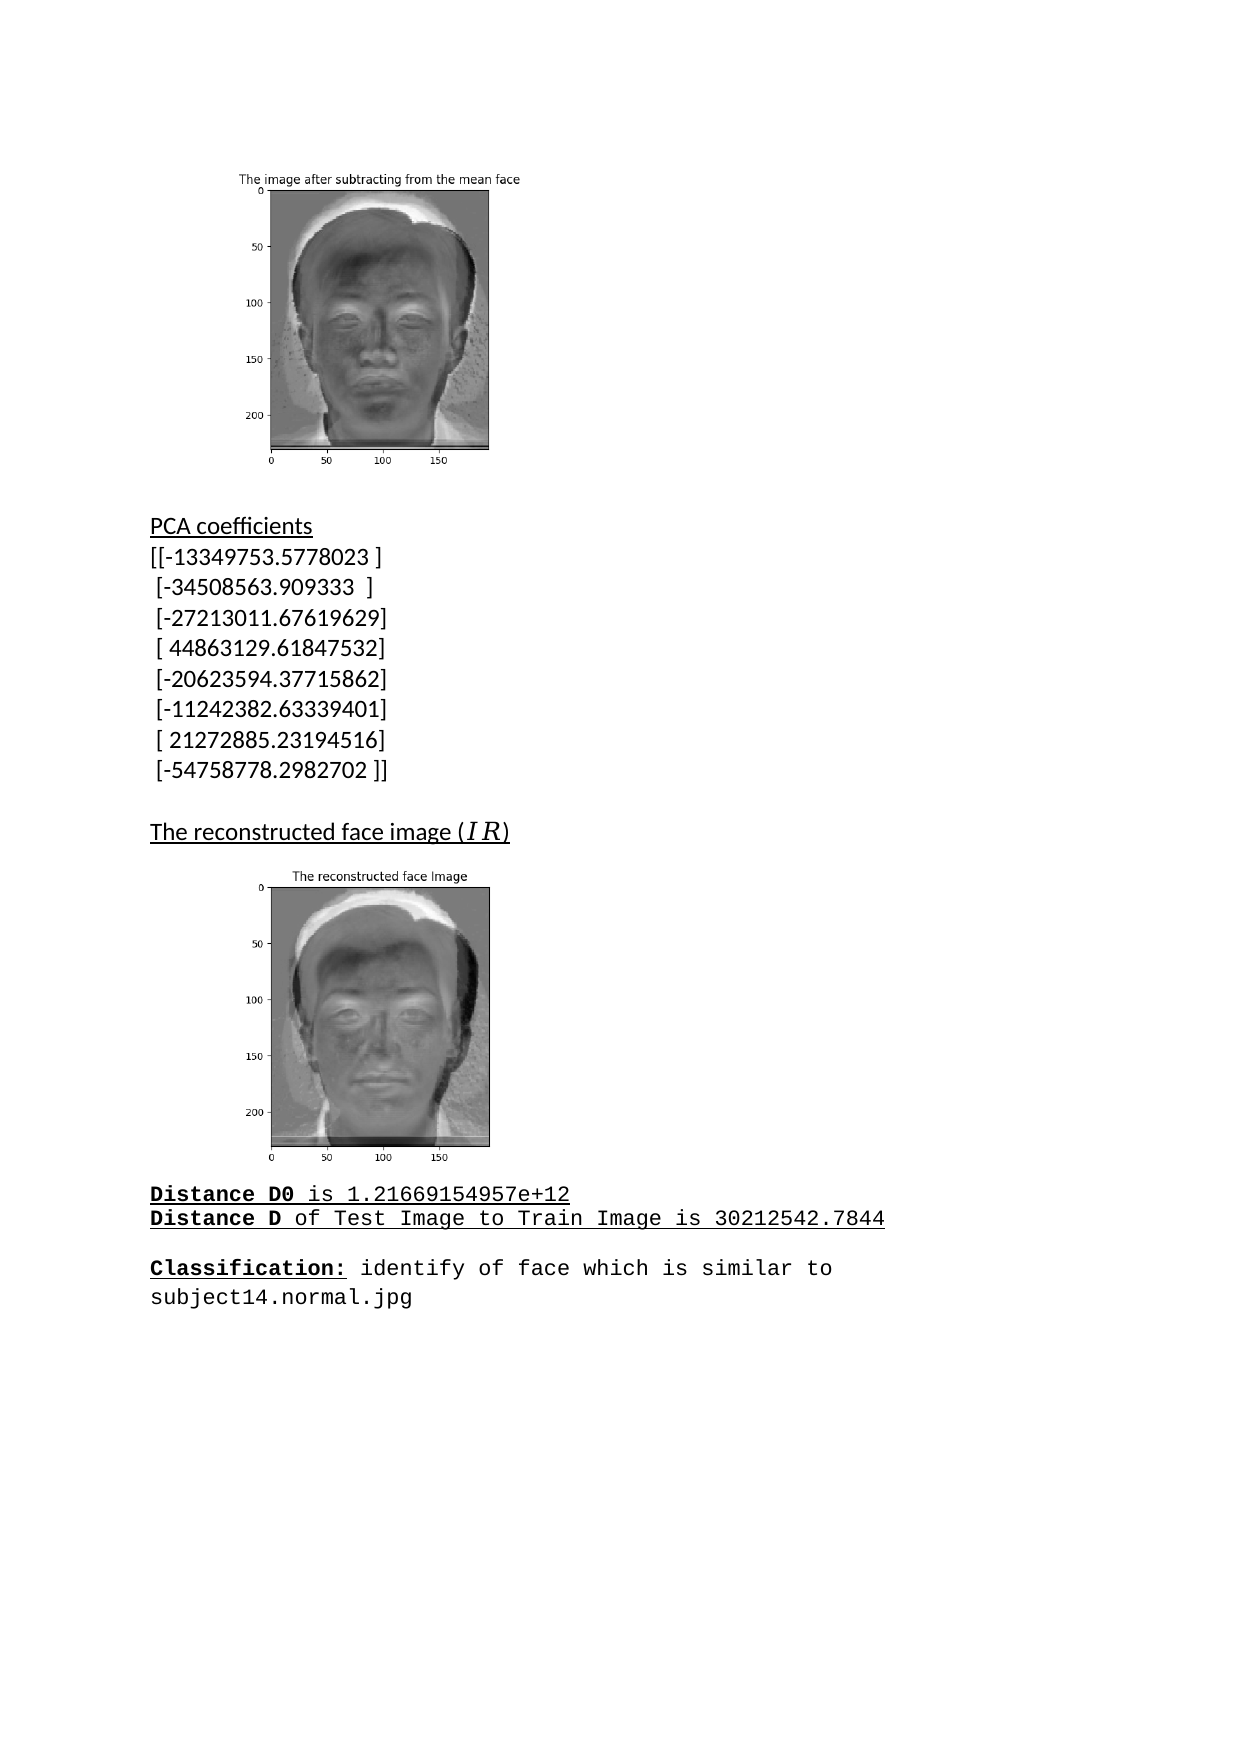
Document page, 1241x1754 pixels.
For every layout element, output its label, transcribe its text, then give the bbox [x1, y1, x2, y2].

text Distance D0 is 1.21669154957e+12 [150, 1183, 1090, 1207]
picture [150, 846, 598, 1183]
text [ 21272885.23194516] [150, 724, 1090, 755]
picture [150, 150, 597, 486]
text Classification: identify of face which is similar to subject14.normal.jpg [150, 1257, 1090, 1311]
text PCA coefficients [150, 511, 1090, 541]
text [-11242382.63339401] [150, 694, 1090, 724]
text [-34508563.909333 ] [150, 572, 1090, 602]
text [-54758778.2982702 ]] [150, 755, 1090, 785]
text [-20623594.37715862] [150, 663, 1090, 694]
text The reconstructed face image (𝐼𝑅) [150, 816, 1090, 847]
text [ 44863129.61847532] [150, 633, 1090, 663]
text [[-13349753.5778023 ] [150, 541, 1090, 572]
text [-27213011.67619629] [150, 602, 1090, 633]
text Distance D of Test Image to Train Image is 30212542.7844 [150, 1207, 1090, 1232]
